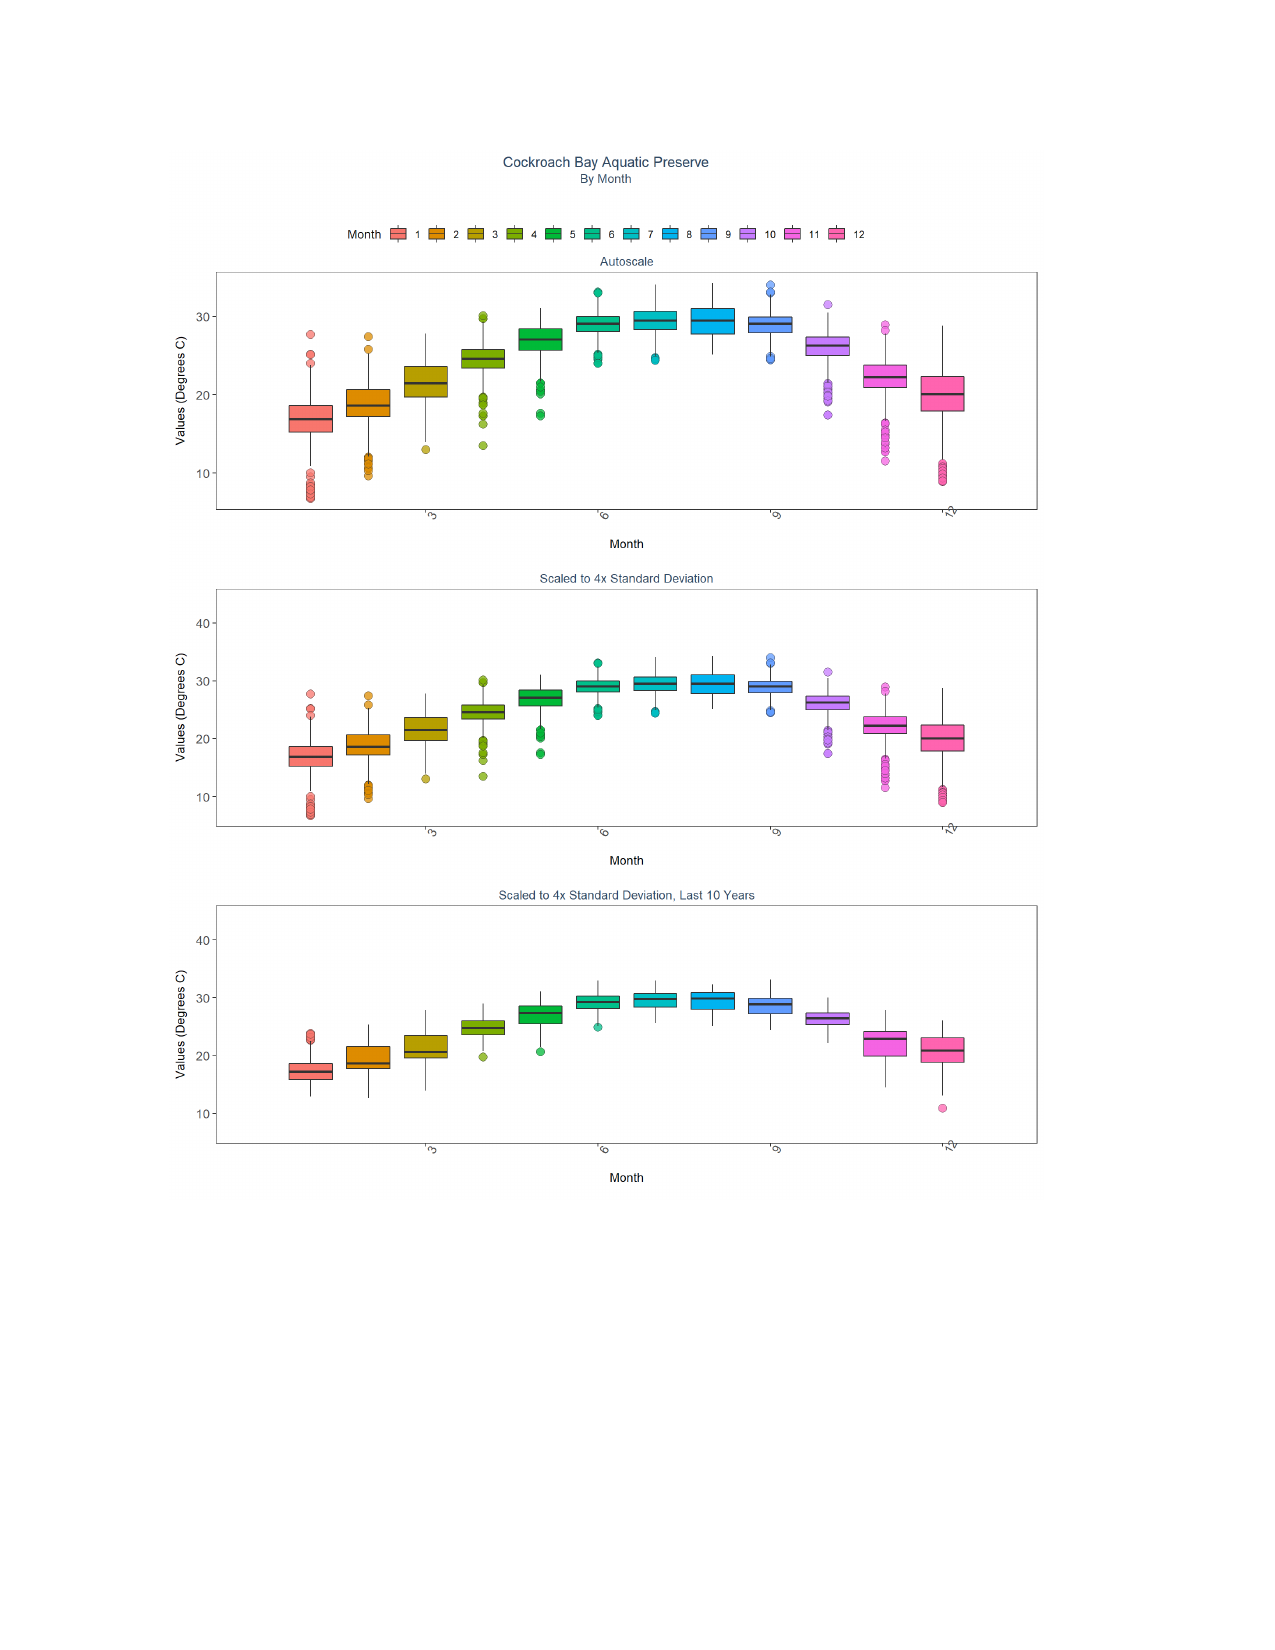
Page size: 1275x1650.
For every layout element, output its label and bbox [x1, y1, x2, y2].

picture [168, 150, 1044, 1200]
